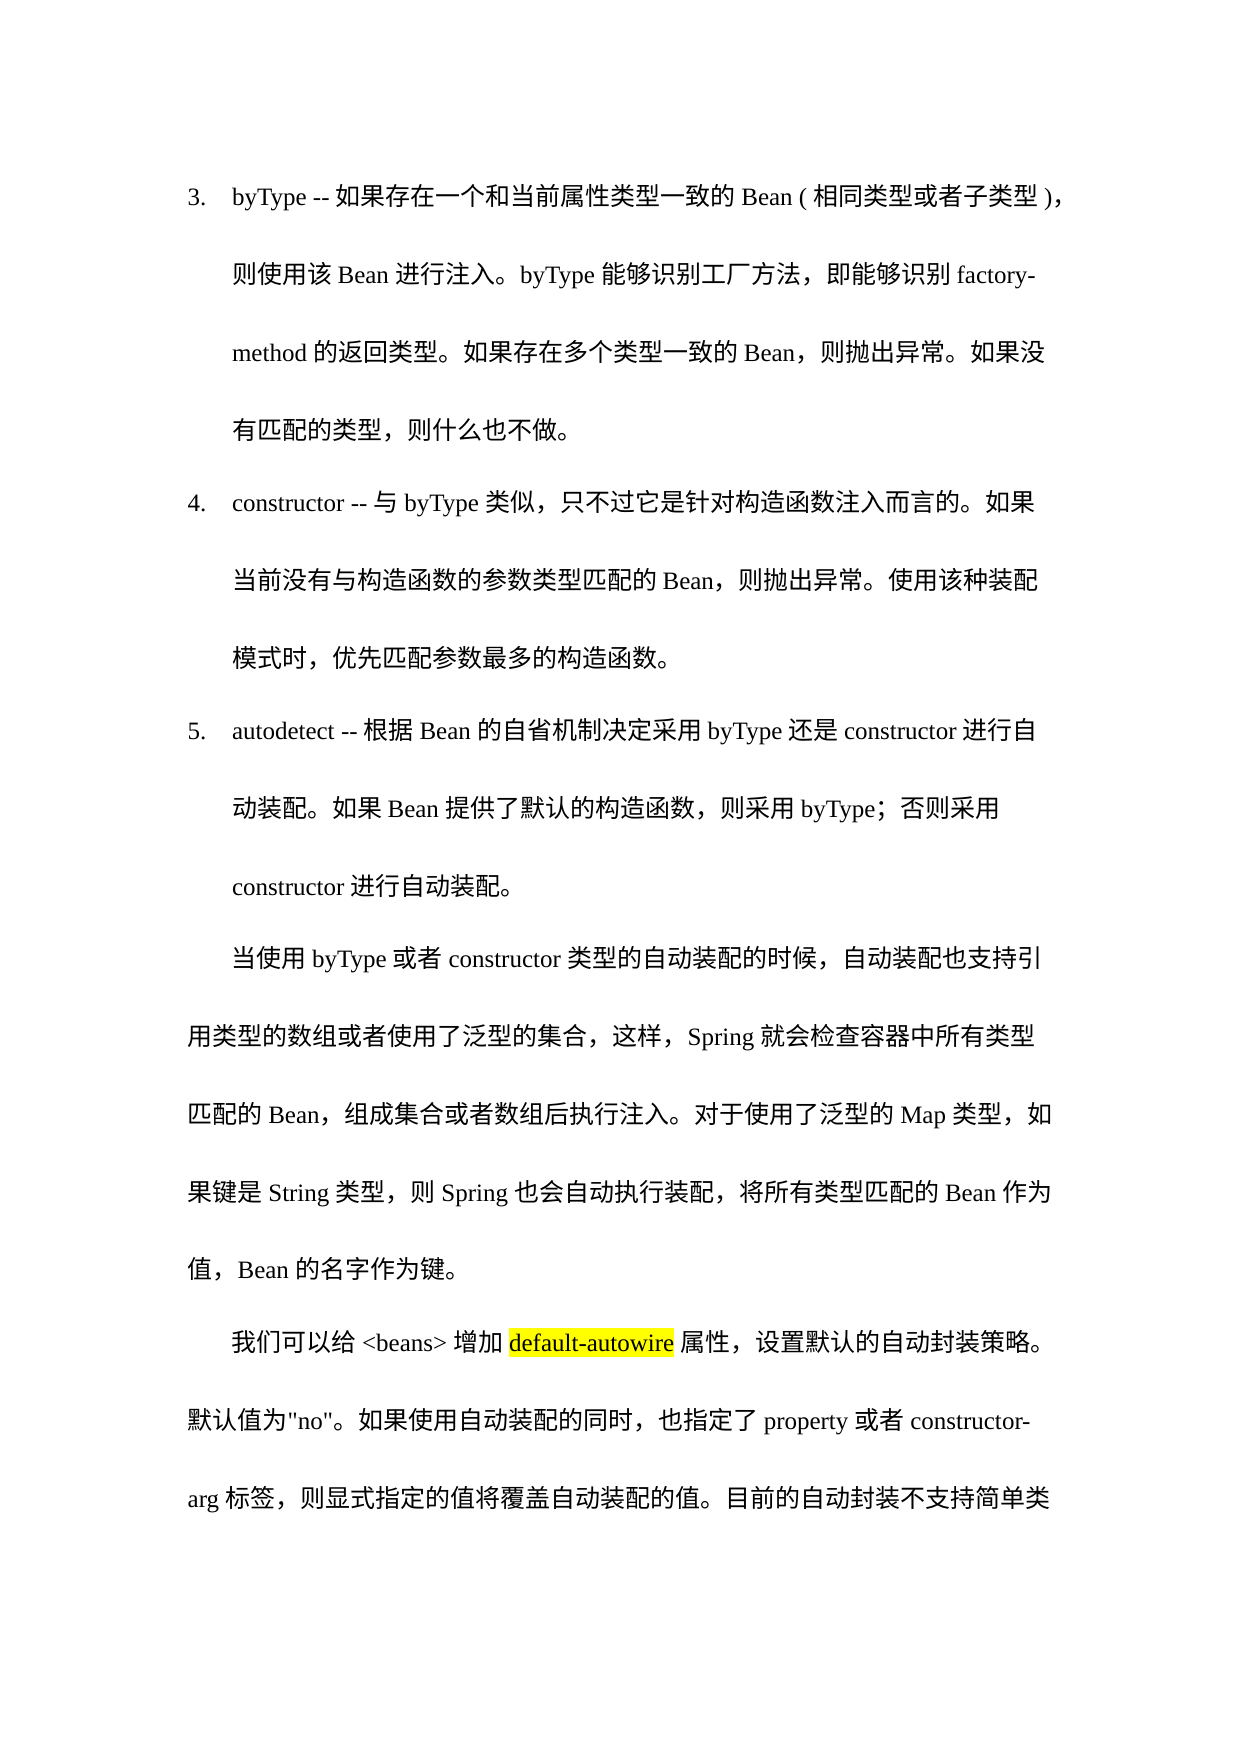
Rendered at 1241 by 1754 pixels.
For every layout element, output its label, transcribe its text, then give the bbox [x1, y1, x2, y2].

list byType -- 如果存在一个和当前属性类型一致的 Bean ( 相同类型或者子类型 )，则使用该 Bean 进行注入。byType 能够识别工厂方法，即能够识别 factory-method 的返回类型。如果存在多个类型一致的 Bean，则抛出异常。如果没有匹配的类型，则什么也不做。 [187, 162, 1053, 461]
text 当使用 byType 或者 constructor 类型的自动装配的时候，自动装配也支持引用类型的数组或者使用了泛型的集合，这样，Spring 就会检查容器中所有类型匹配的 Bean，组成集合或者数组后执行注入。对于使用了泛型的 Map 类型，如果键是 String 类型，则 Spring 也会自动执行装配，将所有类型匹配的 Bean 作为值，Bean 的名字作为键。 [187, 924, 1053, 1301]
list autodetect -- 根据 Bean 的自省机制决定采用 byType 还是 constructor 进行自动装配。如果 Bean 提供了默认的构造函数，则采用 byType；否则采用 constructor 进行自动装配。 [187, 696, 1053, 917]
list constructor -- 与 byType 类似，只不过它是针对构造函数注入而言的。如果当前没有与构造函数的参数类型匹配的 Bean，则抛出异常。使用该种装配模式时，优先匹配参数最多的构造函数。 [187, 468, 1053, 689]
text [187, 1308, 1053, 1529]
